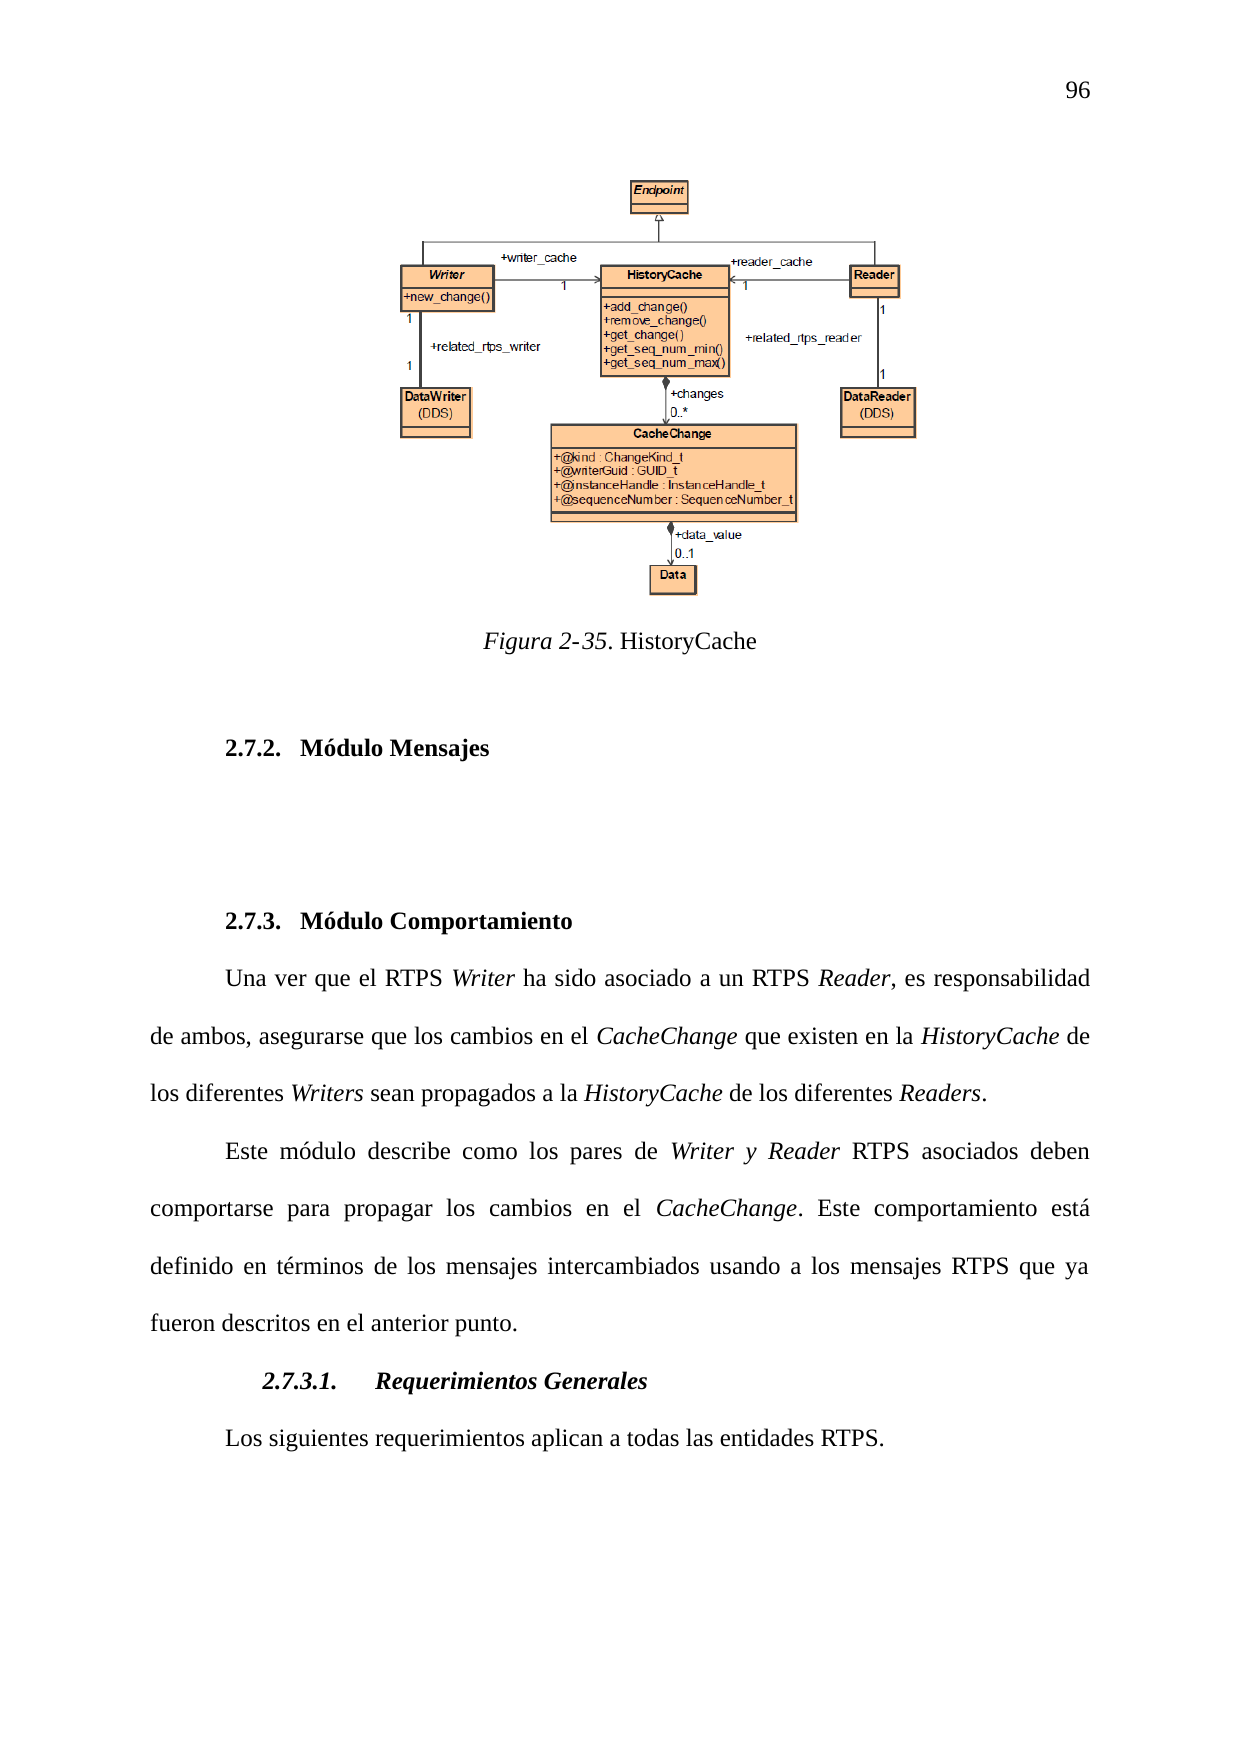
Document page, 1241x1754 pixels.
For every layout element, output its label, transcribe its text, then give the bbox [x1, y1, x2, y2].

text Este módulo describe como los pares de Writer y Reader RTPS asociados deben comportarse para propagar los cambios en el CacheChange. Este comportamiento está definido en términos de los mensajes intercambiados usando a los mensajes RTPS que ya fueron descritos en el anterior punto. [150, 1136, 1090, 1337]
text Una ver que el RTPS Writer ha sido asociado a un RTPS Reader, es responsabilidad de ambos, asegurarse que los cambios en el CacheChange que existen en la HistoryCache de los diferentes Writers sean propagados a la HistoryCache de los diferentes Readers. [150, 963, 1090, 1107]
subtitle Módulo Mensajes [225, 733, 1090, 762]
subtitle Módulo Comportamiento [225, 906, 1090, 935]
subtitle Requerimientos Generales [262, 1366, 1090, 1395]
text Los siguientes requerimientos aplican a todas las entidades RTPS. [150, 1423, 1090, 1452]
